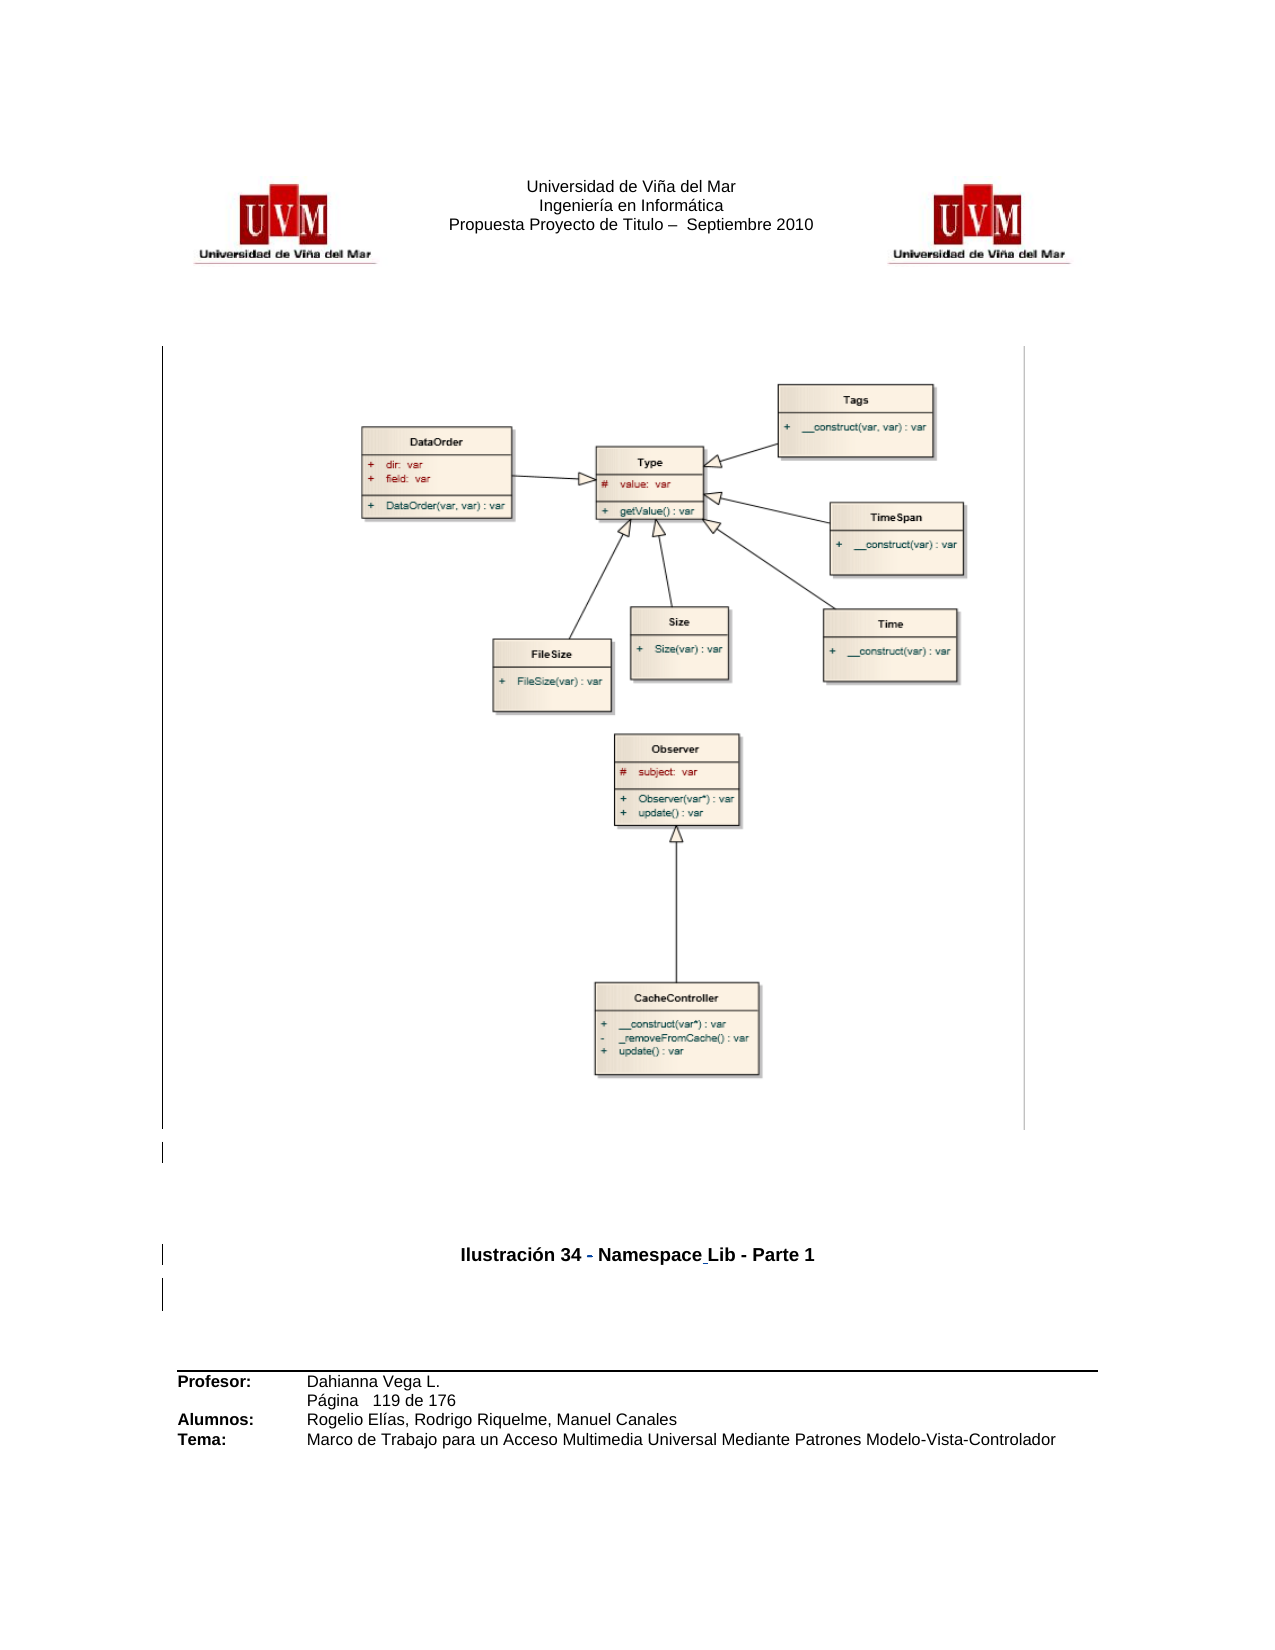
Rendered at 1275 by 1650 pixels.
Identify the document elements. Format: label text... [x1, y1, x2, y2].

picture [871, 176, 1084, 267]
text Ilustración 34 NamespaceLib - Parte 1 [177, 1244, 1098, 1265]
picture [223, 346, 1052, 1130]
picture [177, 176, 390, 267]
